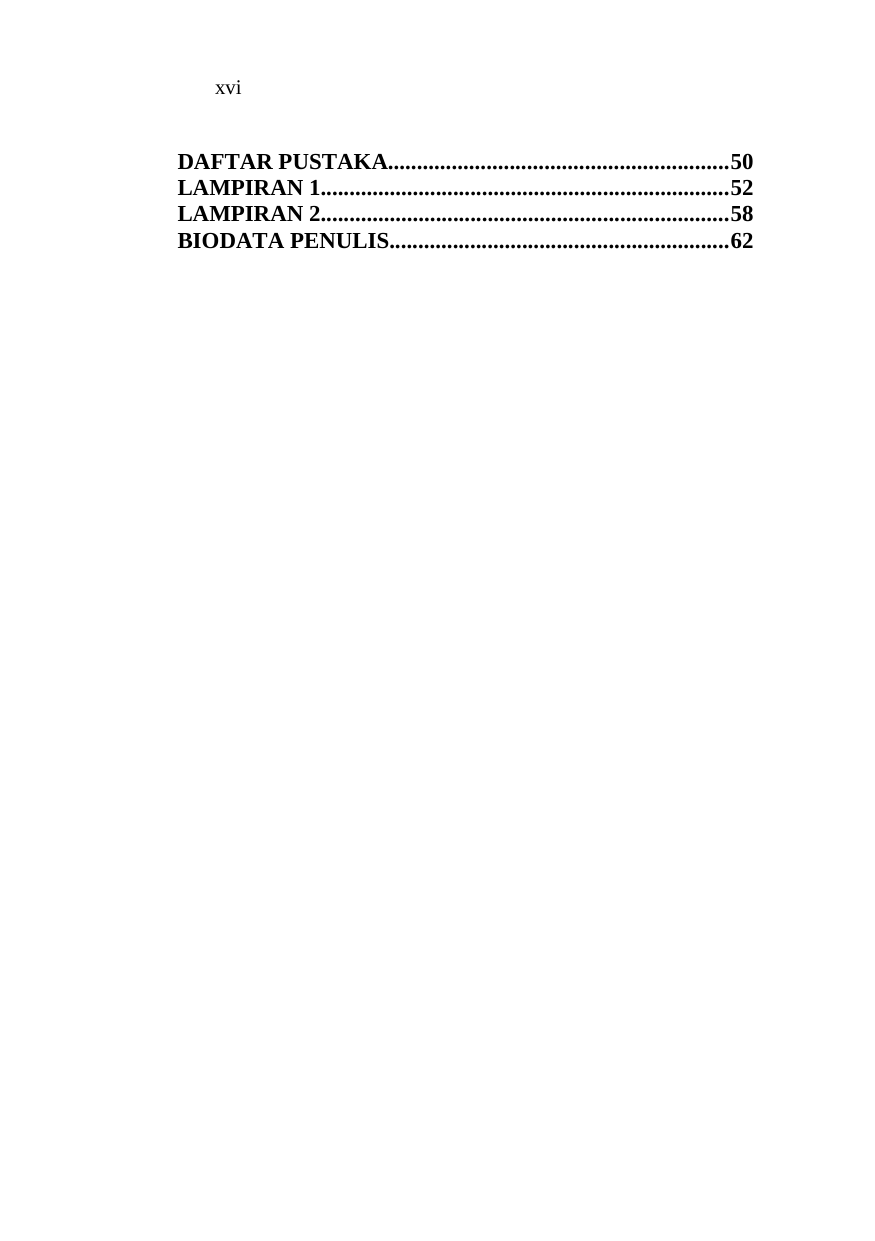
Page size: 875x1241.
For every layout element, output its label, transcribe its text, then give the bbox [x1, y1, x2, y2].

text LAMPIRAN 1 52 [177, 174, 756, 200]
text LAMPIRAN 2 58 [177, 200, 756, 227]
text BIODATA PENULIS 62 [177, 227, 756, 253]
text DAFTAR PUSTAKA 50 [177, 148, 756, 174]
